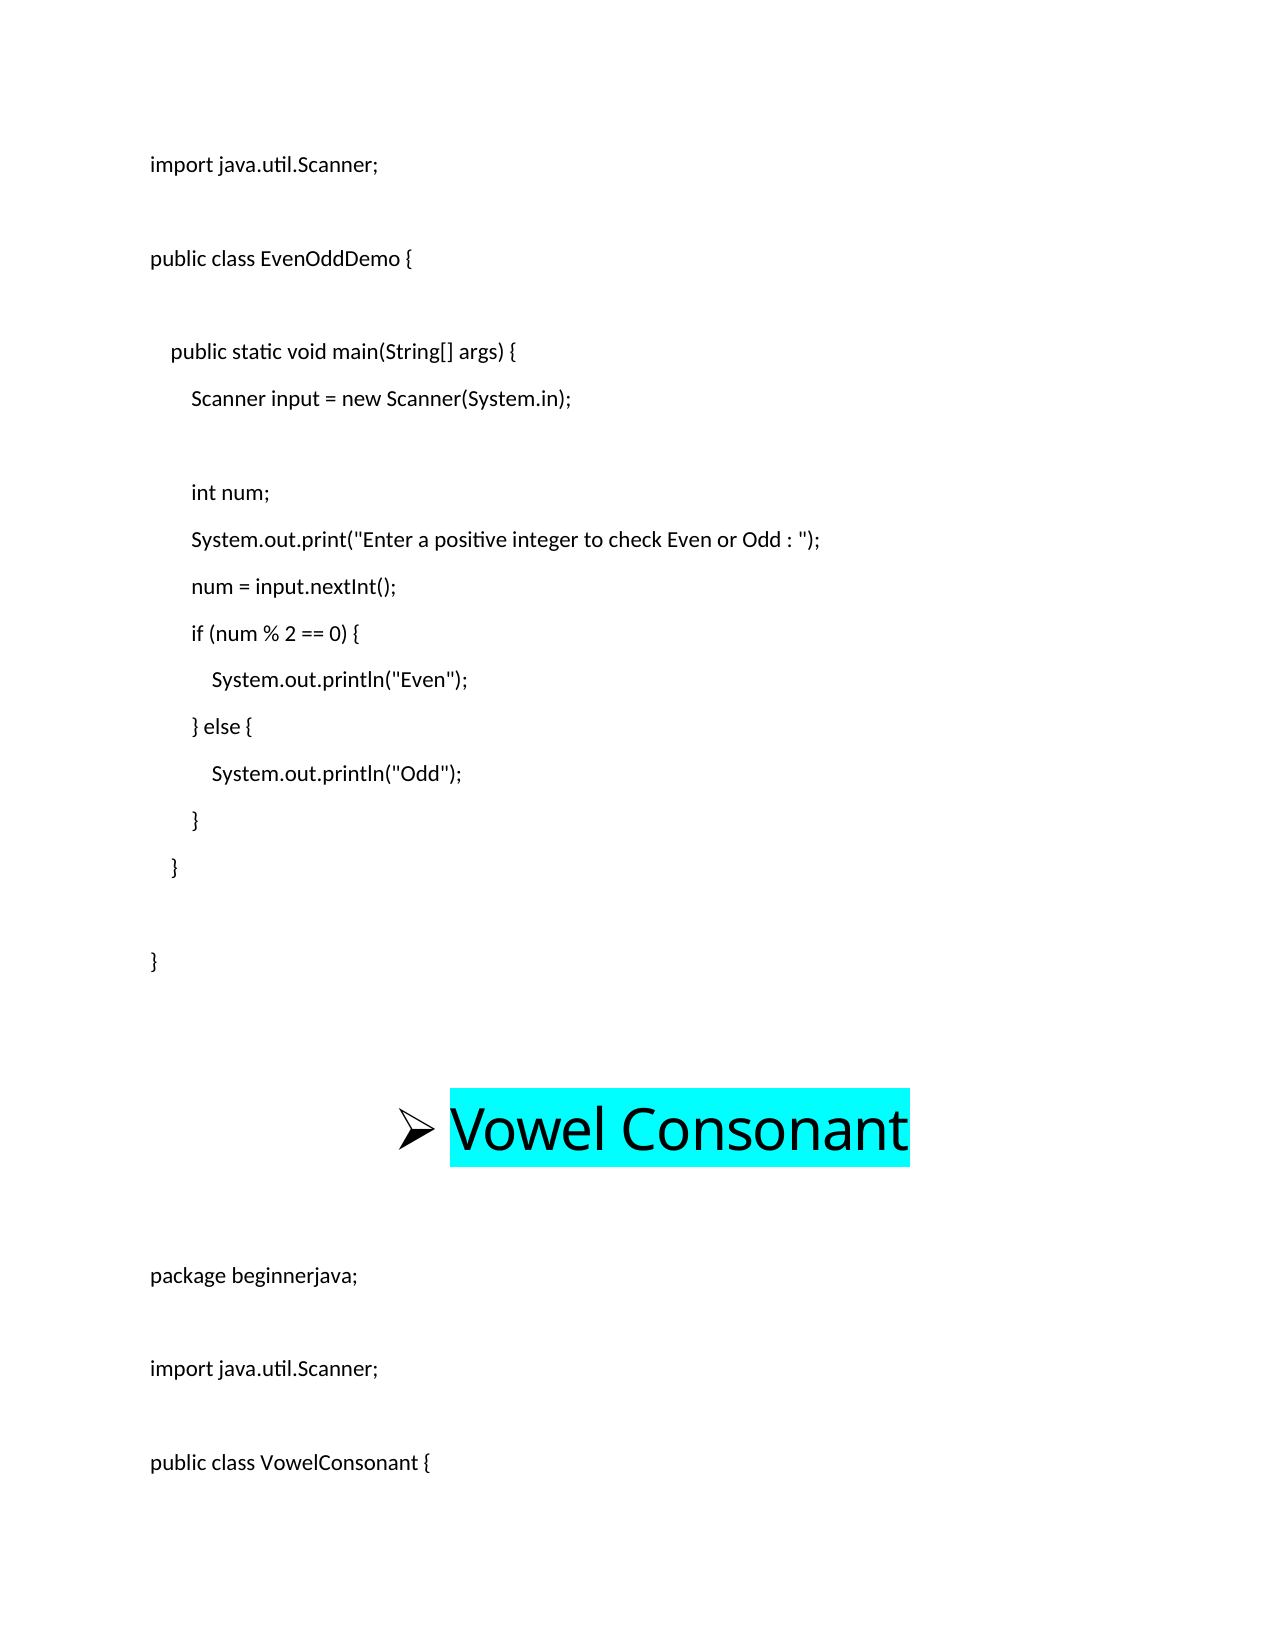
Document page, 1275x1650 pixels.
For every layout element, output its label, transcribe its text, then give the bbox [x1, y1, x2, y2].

text System.out.print("Enter a positive integer to check Even or Odd : "); [150, 525, 1125, 553]
text import java.util.Scanner; [150, 1354, 1125, 1382]
title Vowel Consonant [394, 1087, 1125, 1167]
text System.out.println("Odd"); [150, 759, 1125, 787]
text num = input.nextInt(); [150, 572, 1125, 600]
text import java.util.Scanner; [150, 150, 1125, 178]
text public static void main(String[] args) { [150, 337, 1125, 366]
text package beginnerjava; [150, 1261, 1125, 1289]
text } [150, 947, 1125, 975]
text public class VowelConsonant { [150, 1448, 1125, 1476]
text } else { [150, 712, 1125, 741]
text if (num % 2 == 0) { [150, 619, 1125, 647]
text System.out.println("Even"); [150, 666, 1125, 694]
text } [150, 853, 1125, 881]
text } [150, 806, 1125, 834]
text int num; [150, 478, 1125, 506]
text public class EvenOddDemo { [150, 244, 1125, 272]
text Scanner input = new Scanner(System.in); [150, 384, 1125, 412]
